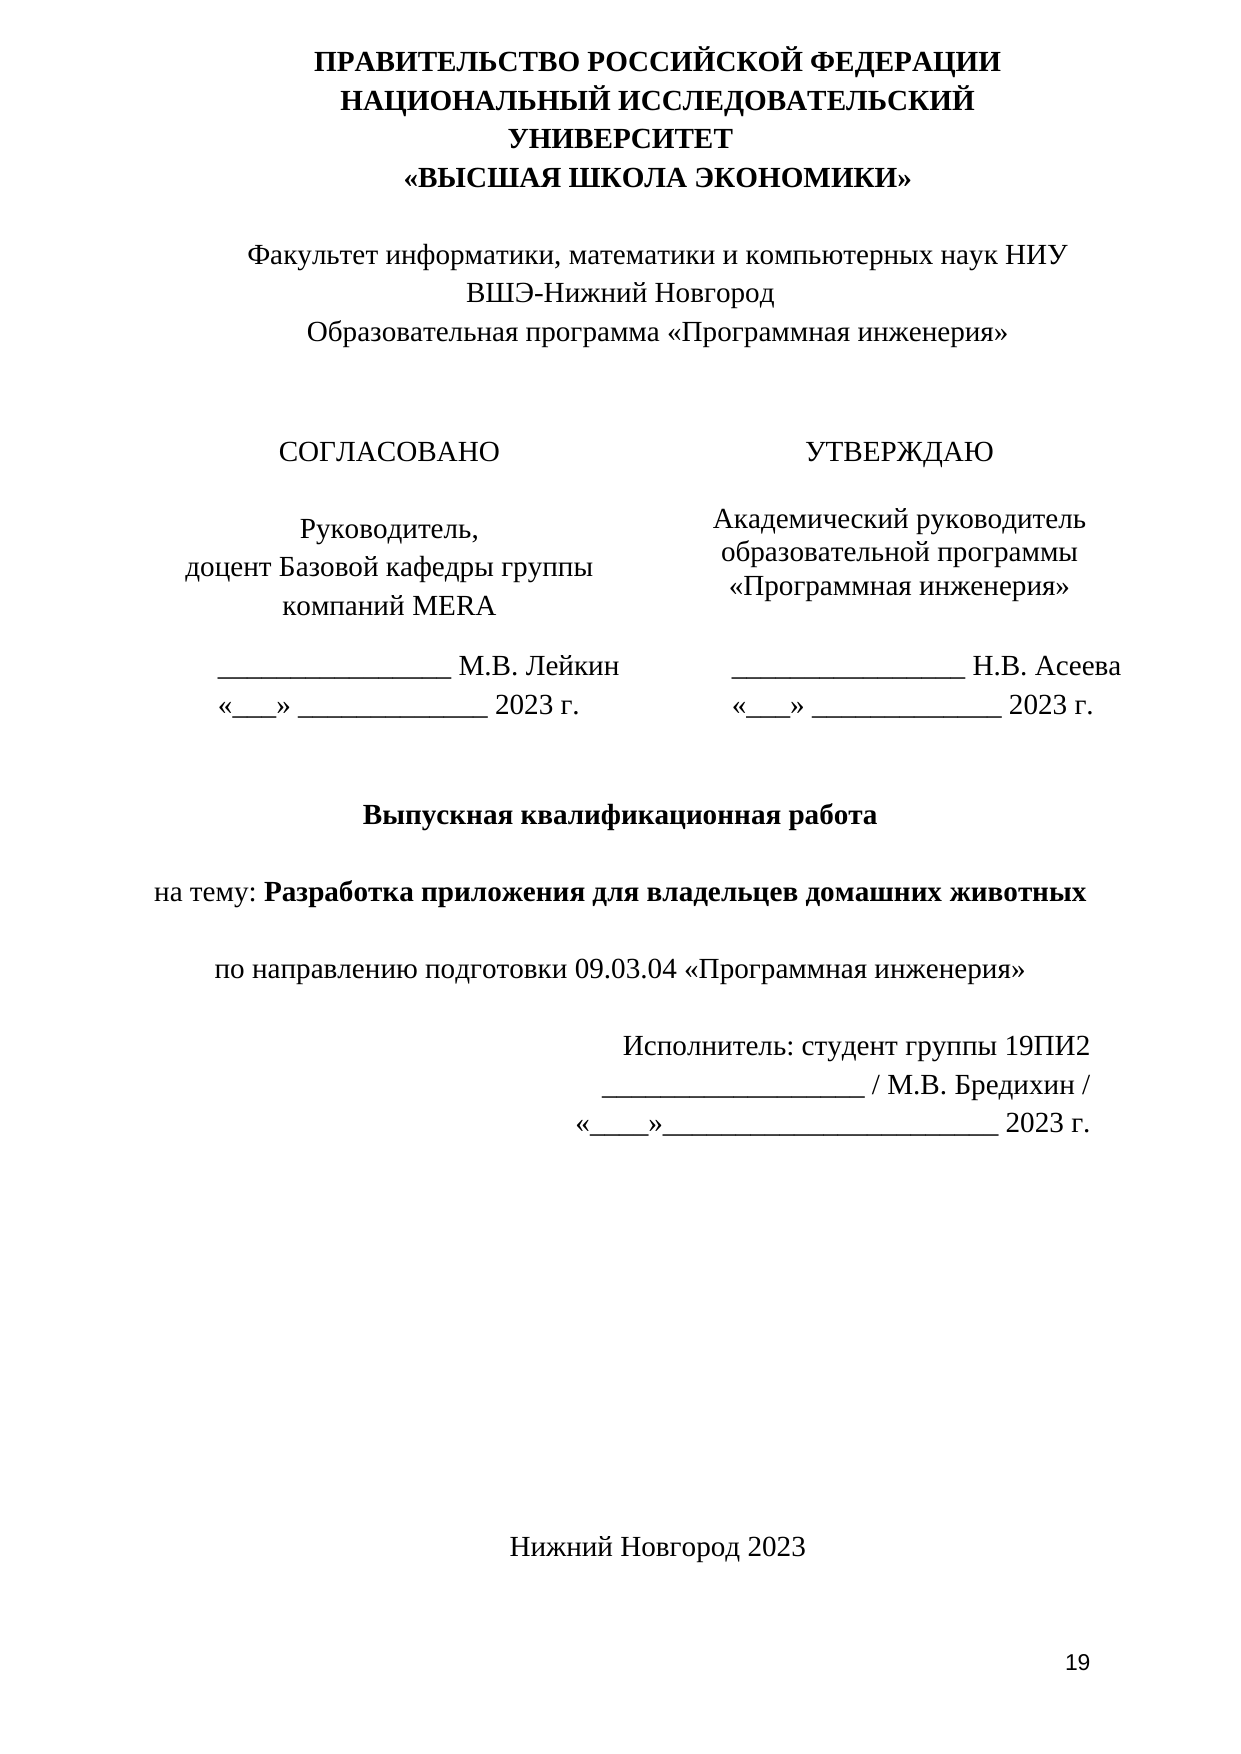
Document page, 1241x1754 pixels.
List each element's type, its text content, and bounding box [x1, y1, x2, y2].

text Образовательная программа «Программная инженерия» [150, 314, 1090, 348]
text по направлению подготовки 09.03.04 «Программная инженерия» [150, 951, 1090, 985]
table_header УТВЕРЖДАЮ Академический руководитель образовательной программы «Программная инженерия» [647, 424, 1151, 636]
text НАЦИОНАЛЬНЫЙ ИССЛЕДОВАТЕЛЬСКИЙ УНИВЕРСИТЕТ [150, 83, 1090, 155]
text Выпускная квалификационная работа [150, 797, 1090, 831]
text Исполнитель: студент группы 19ПИ2 [150, 1028, 1090, 1062]
text __________________ / М.В. Бредихин / [150, 1067, 1090, 1101]
text Нижний Новгород 2023 [150, 1529, 1090, 1563]
table_cell ________________ Н.В. Асеева «___» _____________ 2023 г. [647, 638, 1151, 735]
table_header СОГЛАСОВАНО Руководитель, доцент Базовой кафедры группы компаний MERA [133, 424, 645, 636]
table_cell ________________ М.В. Лейкин «___» _____________ 2023 г. [133, 638, 645, 735]
text «ВЫСШАЯ ШКОЛА ЭКОНОМИКИ» [150, 160, 1090, 193]
text ПРАВИТЕЛЬСТВО РОССИЙСКОЙ ФЕДЕРАЦИИ [150, 44, 1090, 78]
text на тему: Разработка приложения для владельцев домашних животных [150, 874, 1090, 908]
text «____»_______________________ 2023 г. [150, 1106, 1090, 1139]
text Факультет информатики, математики и компьютерных наук НИУ ВШЭ-Нижний Новгород [150, 237, 1090, 309]
